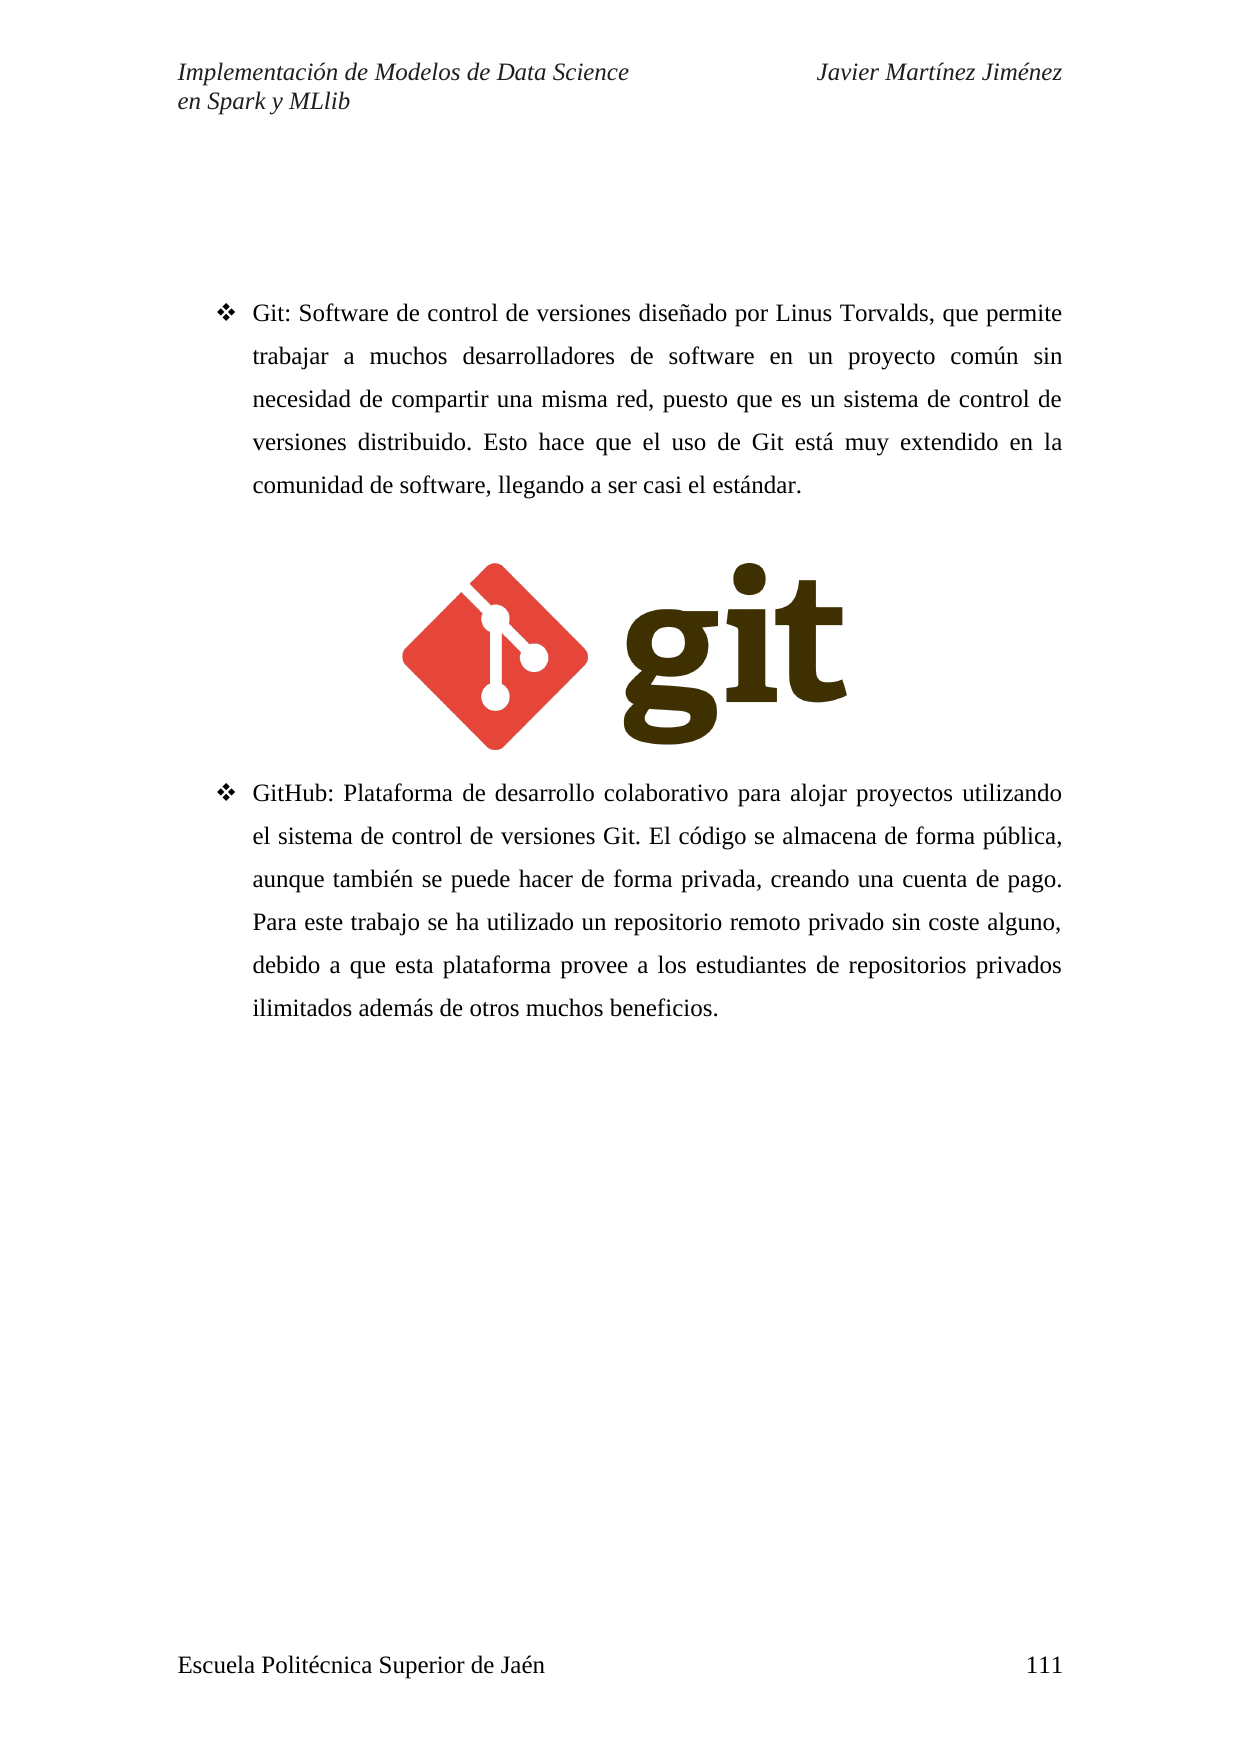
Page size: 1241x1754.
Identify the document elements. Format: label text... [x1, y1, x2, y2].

picture [402, 563, 847, 750]
list GitHub: Plataforma de desarrollo colaborativo para alojar proyectos utilizando el sistema de control de versiones Git. El código se almacena de forma pública, aunque también se puede hacer de forma privada, creando una cuenta de pago. Para este trabajo se ha utilizado un repositorio remoto privado sin coste alguno, debido a que esta plataforma provee a los estudiantes de repositorios privados ilimitados además de otros muchos beneficios. [215, 778, 1063, 1022]
list Git: Software de control de versiones diseñado por Linus Torvalds, que permite trabajar a muchos desarrolladores de software en un proyecto común sin necesidad de compartir una misma red, puesto que es un sistema de control de versiones distribuido. Esto hace que el uso de Git está muy extendido en la comunidad de software, llegando a ser casi el estándar. [215, 298, 1063, 499]
